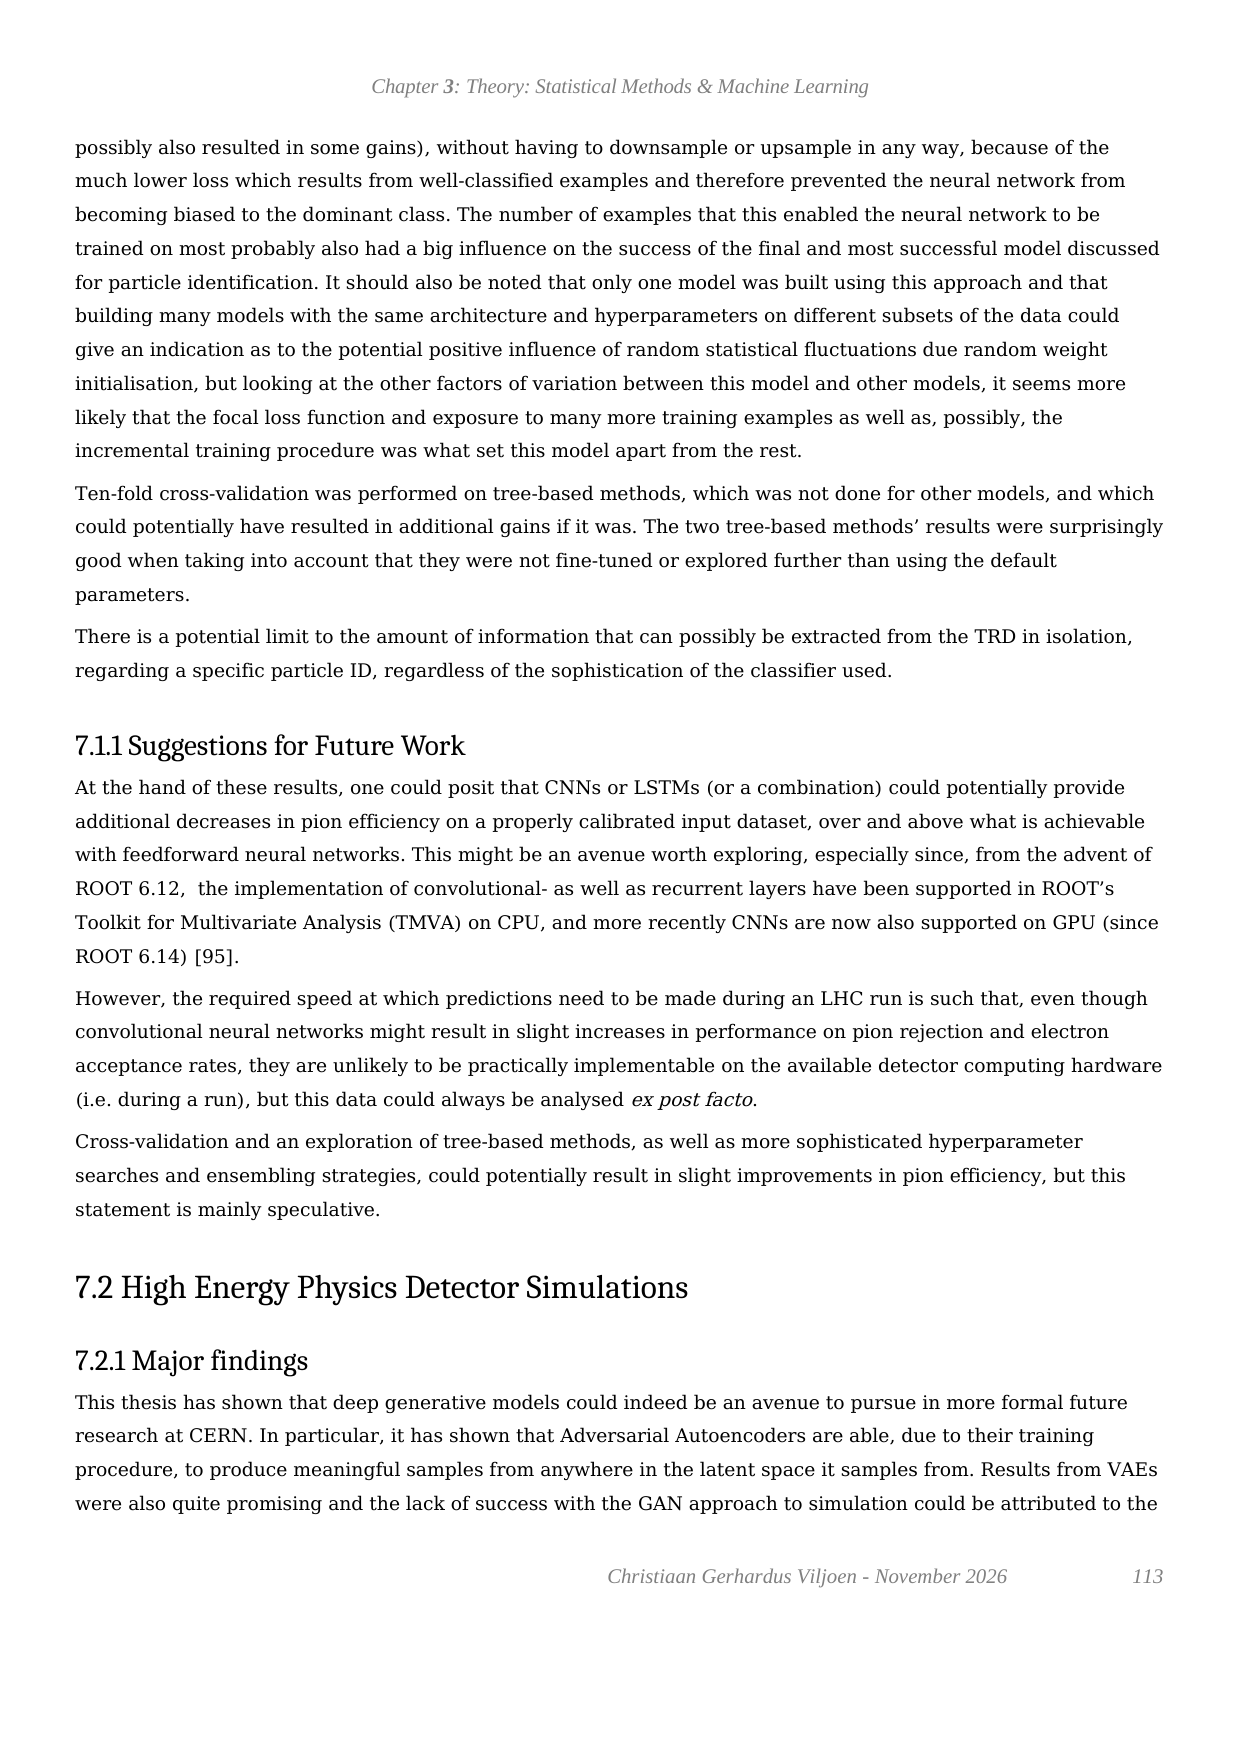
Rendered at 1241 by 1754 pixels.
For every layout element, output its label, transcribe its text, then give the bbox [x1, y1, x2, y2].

subtitle Suggestions for Future Work [75, 729, 1165, 763]
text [75, 135, 1165, 462]
text Cross-validation and an exploration of tree-based methods, as well as more sophisticated hyperparameter searches and ensembling strategies, could potentially result in slight improvements in pion efficiency, but this statement is mainly speculative. [75, 1130, 1165, 1220]
text Ten-fold cross-validation was performed on tree-based methods, which was not done for other models, and which could potentially have resulted in additional gains if it was. The two tree-based methods’ results were surprisingly good when taking into account that they were not fine-tuned or explored further than using the default parameters. [75, 481, 1165, 605]
subtitle High Energy Physics Detector Simulations [75, 1268, 1165, 1307]
text There is a potential limit to the amount of information that can possibly be extracted from the TRD in isolation, regarding a specific particle ID, regardless of the sophistication of the classifier used. [75, 624, 1165, 681]
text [75, 1390, 1165, 1514]
subtitle Major findings [75, 1344, 1165, 1378]
text At the hand of these results, one could posit that CNNs or LSTMs (or a combination) could potentially provide additional decreases in pion efficiency on a properly calibrated input dataset, over and above what is achievable with feedforward neural networks. This might be an avenue worth exploring, especially since, from the advent of ROOT 6.12, the implementation of convolutional- as well as recurrent layers have been supported in ROOT’s Toolkit for Multivariate Analysis (TMVA) on CPU, and more recently CNNs are now also supported on GPU (since ROOT 6.14) . [75, 776, 1165, 967]
text However, the required speed at which predictions need to be made during an LHC run is such that, even though convolutional neural networks might result in slight increases in performance on pion rejection and electron acceptance rates, they are unlikely to be practically implementable on the available detector computing hardware (i.e. during a run), but this data could always be analysed ex post facto. [75, 986, 1165, 1110]
